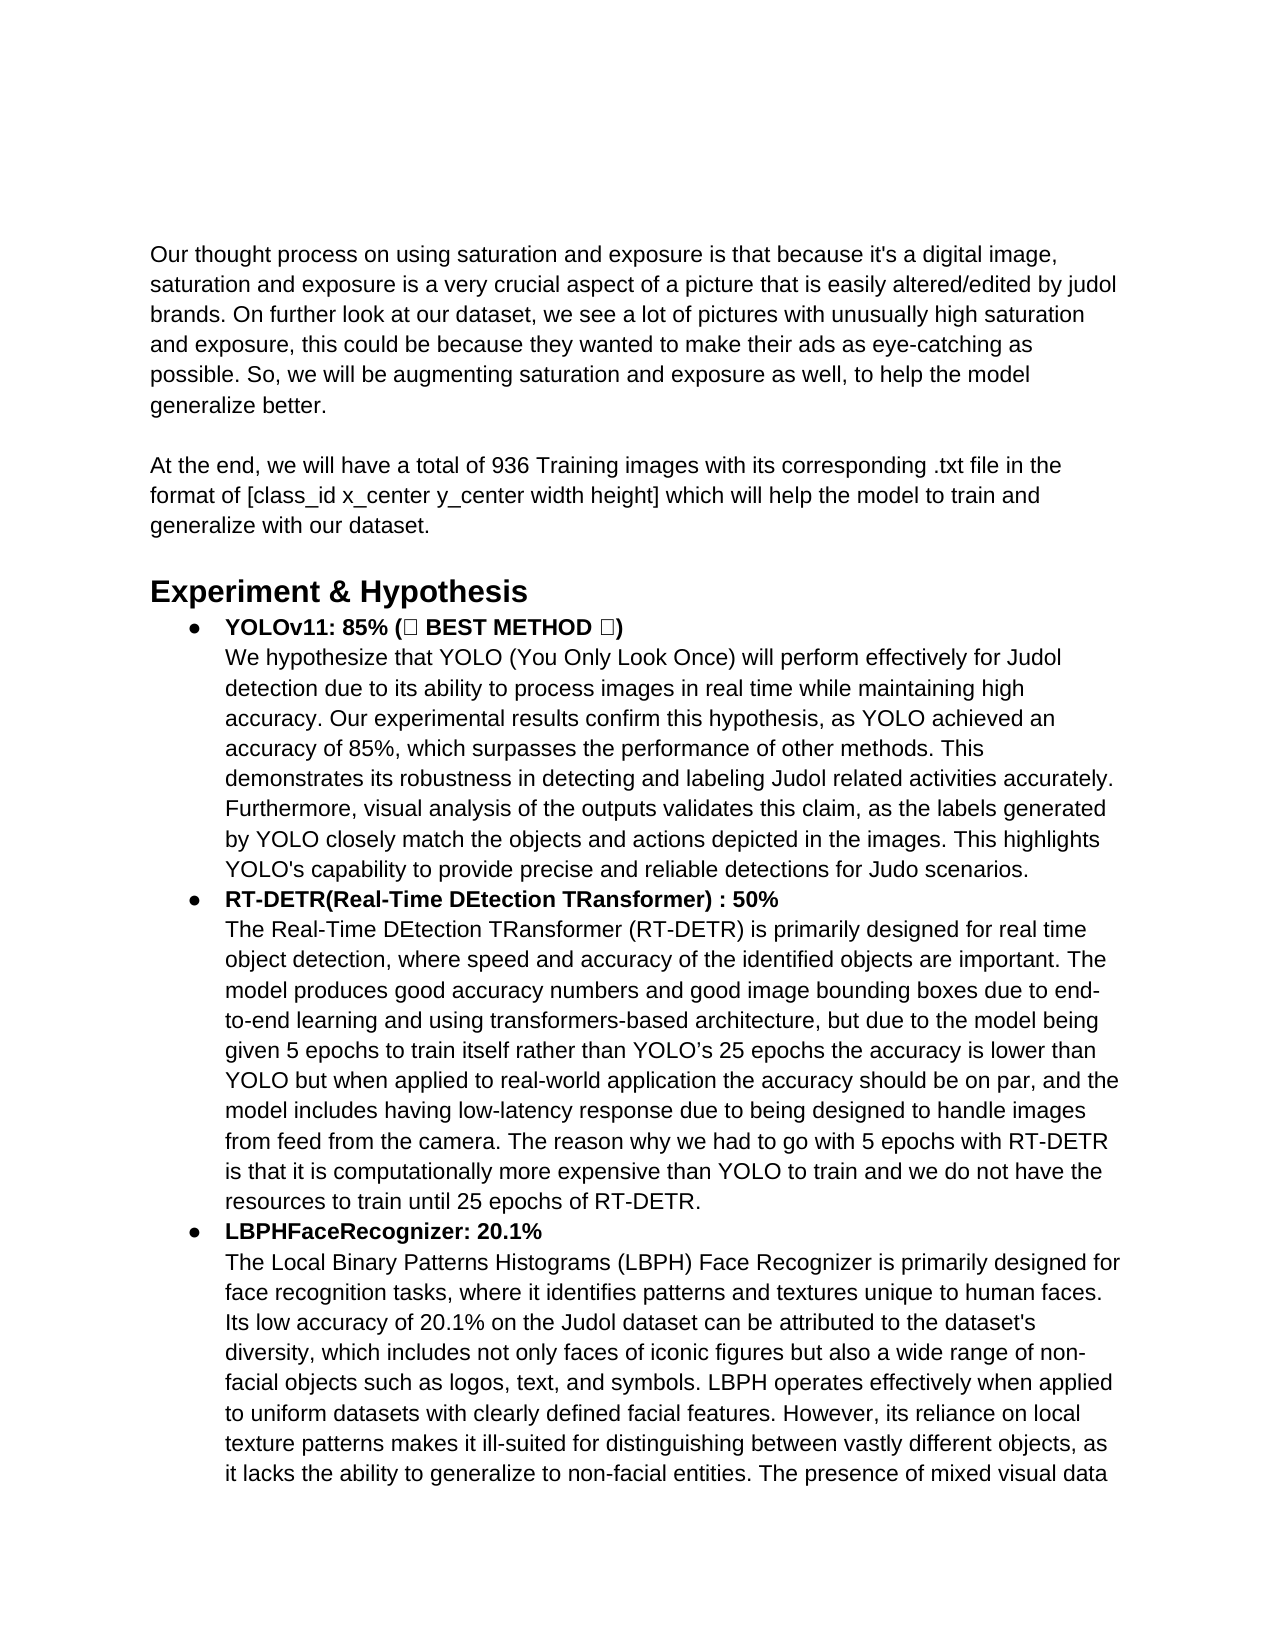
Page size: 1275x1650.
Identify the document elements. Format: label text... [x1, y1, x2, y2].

subtitle Experiment & Hypothesis [150, 573, 1125, 609]
text At the end, we will have a total of 936 Training images with its corresponding .txt file in the format of [class_id x_center y_center width height] which will help the model to train and generalize with our dataset. [150, 452, 1125, 539]
list RT-DETR(Real-Time DEtection TRansformer) : 50% [187, 886, 1125, 912]
text The Real-Time DEtection TRansformer (RT-DETR) is primarily designed for real time object detection, where speed and accuracy of the identified objects are important. The model produces good accuracy numbers and good image bounding boxes due to end-to-end learning and using transformers-based architecture, but due to the model being given 5 epochs to train itself rather than YOLO’s 25 epochs the accuracy is lower than YOLO but when applied to real-world application the accuracy should be on par, and the model includes having low-latency response due to being designed to handle images from feed from the camera. The reason why we had to go with 5 epochs with RT-DETR is that it is computationally more expensive than YOLO to train and we do not have the resources to train until 25 epochs of RT-DETR. [225, 916, 1125, 1214]
list LBPHFaceRecognizer: 20.1% [187, 1218, 1125, 1245]
text Our thought process on using saturation and exposure is that because it's a digital image, saturation and exposure is a very crucial aspect of a picture that is easily altered/edited by judol brands. On further look at our dataset, we see a lot of pictures with unusually high saturation and exposure, this could be because they wanted to make their ads as eye-catching as possible. So, we will be augmenting saturation and exposure as well, to help the model generalize better. [150, 241, 1125, 418]
list YOLOv11: 85% (👑 BEST METHOD 👑) [187, 614, 1125, 641]
text We hypothesize that YOLO (You Only Look Once) will perform effectively for Judol detection due to its ability to process images in real time while maintaining high accuracy. Our experimental results confirm this hypothesis, as YOLO achieved an accuracy of 85%, which surpasses the performance of other methods. This demonstrates its robustness in detecting and labeling Judol related activities accurately. Furthermore, visual analysis of the outputs validates this claim, as the labels generated by YOLO closely match the objects and actions depicted in the images. This highlights YOLO's capability to provide precise and reliable detections for Judo scenarios. [225, 644, 1125, 882]
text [225, 1248, 1125, 1486]
